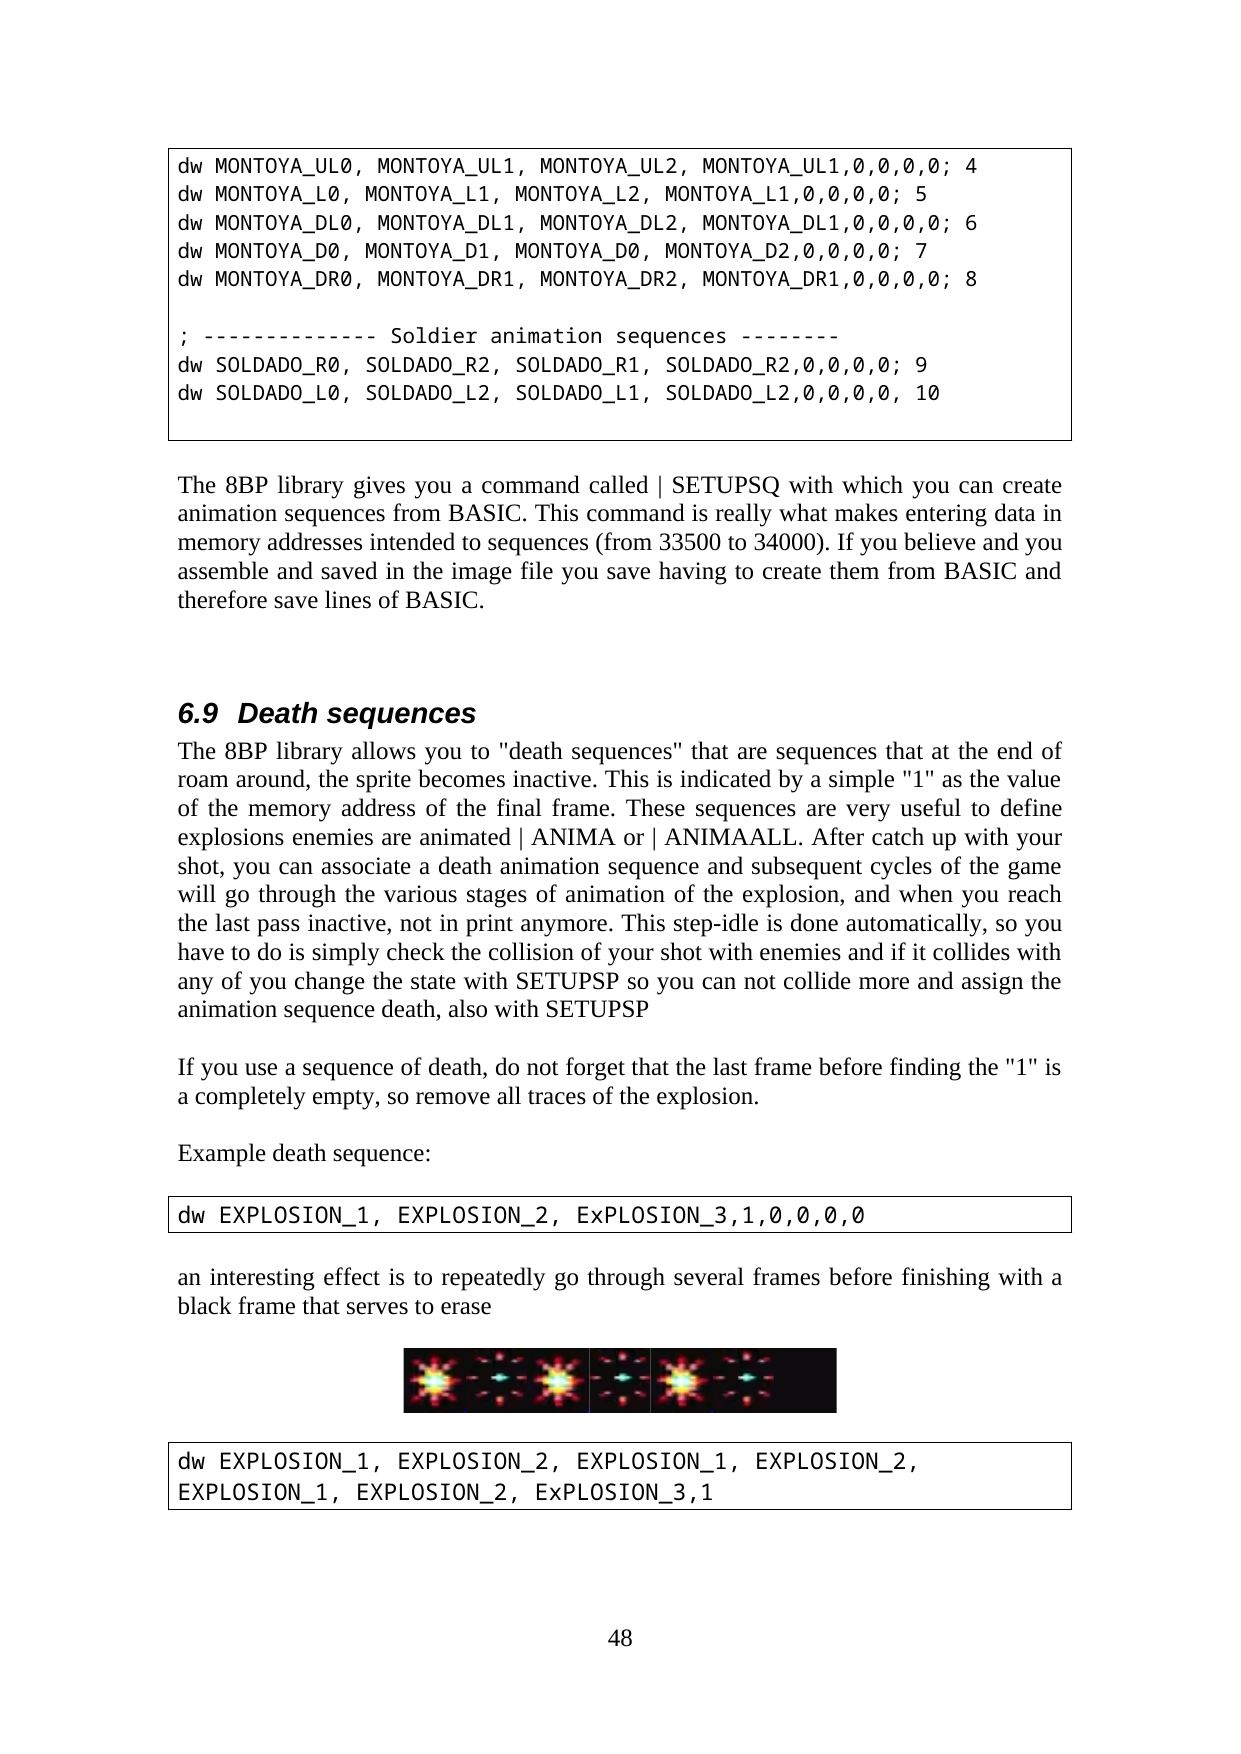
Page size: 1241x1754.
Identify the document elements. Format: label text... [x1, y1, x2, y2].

text dw SOLDADO_L0, SOLDADO_L2, SOLDADO_L1, SOLDADO_L2,0,0,0,0, 10 [177, 378, 1063, 407]
text The 8BP library gives you a command called | SETUPSQ with which you can create animation sequences from BASIC. This command is really what makes entering data in memory addresses intended to sequences (from 33500 to 34000). If you believe and you assemble and saved in the image file you save having to create them from BASIC and therefore save lines of BASIC. [177, 470, 1063, 613]
text dw EXPLOSION_1, EXPLOSION_2, EXPLOSION_1, EXPLOSION_2, EXPLOSION_1, EXPLOSION_2, ExPLOSION_3,1 [169, 1443, 1071, 1509]
text The 8BP library allows you to "death sequences" that are sequences that at the end of roam around, the sprite becomes inactive. This is indicated by a simple "1" as the value of the memory address of the final frame. These sequences are very useful to define explosions enemies are animated | ANIMA or | ANIMAALL. After catch up with your shot, you can associate a death animation sequence and subsequent cycles of the game will go through the various stages of animation of the explosion, and when you reach the last pass inactive, not in print anymore. This step-idle is done automatically, so you have to do is simply check the collision of your shot with enemies and if it collides with any of you change the state with SETUPSP so you can not collide more and assign the animation sequence death, also with SETUPSP [177, 736, 1063, 1023]
subtitle Death sequences [177, 696, 1063, 729]
picture [403, 1348, 837, 1413]
text Example death sequence: [177, 1138, 1063, 1167]
text dw MONTOYA_L0, MONTOYA_L1, MONTOYA_L2, MONTOYA_L1,0,0,0,0; 5 [177, 179, 1063, 208]
text dw EXPLOSION_1, EXPLOSION_2, ExPLOSION_3,1,0,0,0,0 [169, 1197, 1071, 1232]
text dw MONTOYA_DR0, MONTOYA_DR1, MONTOYA_DR2, MONTOYA_DR1,0,0,0,0; 8 [177, 264, 1063, 293]
text an interesting effect is to repeatedly go through several frames before finishing with a black frame that serves to erase [177, 1262, 1063, 1319]
text ; -------------- Soldier animation sequences -------- [177, 321, 1063, 350]
text dw MONTOYA_DL0, MONTOYA_DL1, MONTOYA_DL2, MONTOYA_DL1,0,0,0,0; 6 [177, 208, 1063, 236]
text dw MONTOYA_UL0, MONTOYA_UL1, MONTOYA_UL2, MONTOYA_UL1,0,0,0,0; 4 [169, 149, 1071, 179]
text dw SOLDADO_R0, SOLDADO_R2, SOLDADO_R1, SOLDADO_R2,0,0,0,0; 9 [177, 350, 1063, 378]
text If you use a sequence of death, do not forget that the last frame before finding the "1" is a completely empty, so remove all traces of the explosion. [177, 1052, 1063, 1109]
text dw MONTOYA_D0, MONTOYA_D1, MONTOYA_D0, MONTOYA_D2,0,0,0,0; 7 [177, 236, 1063, 264]
